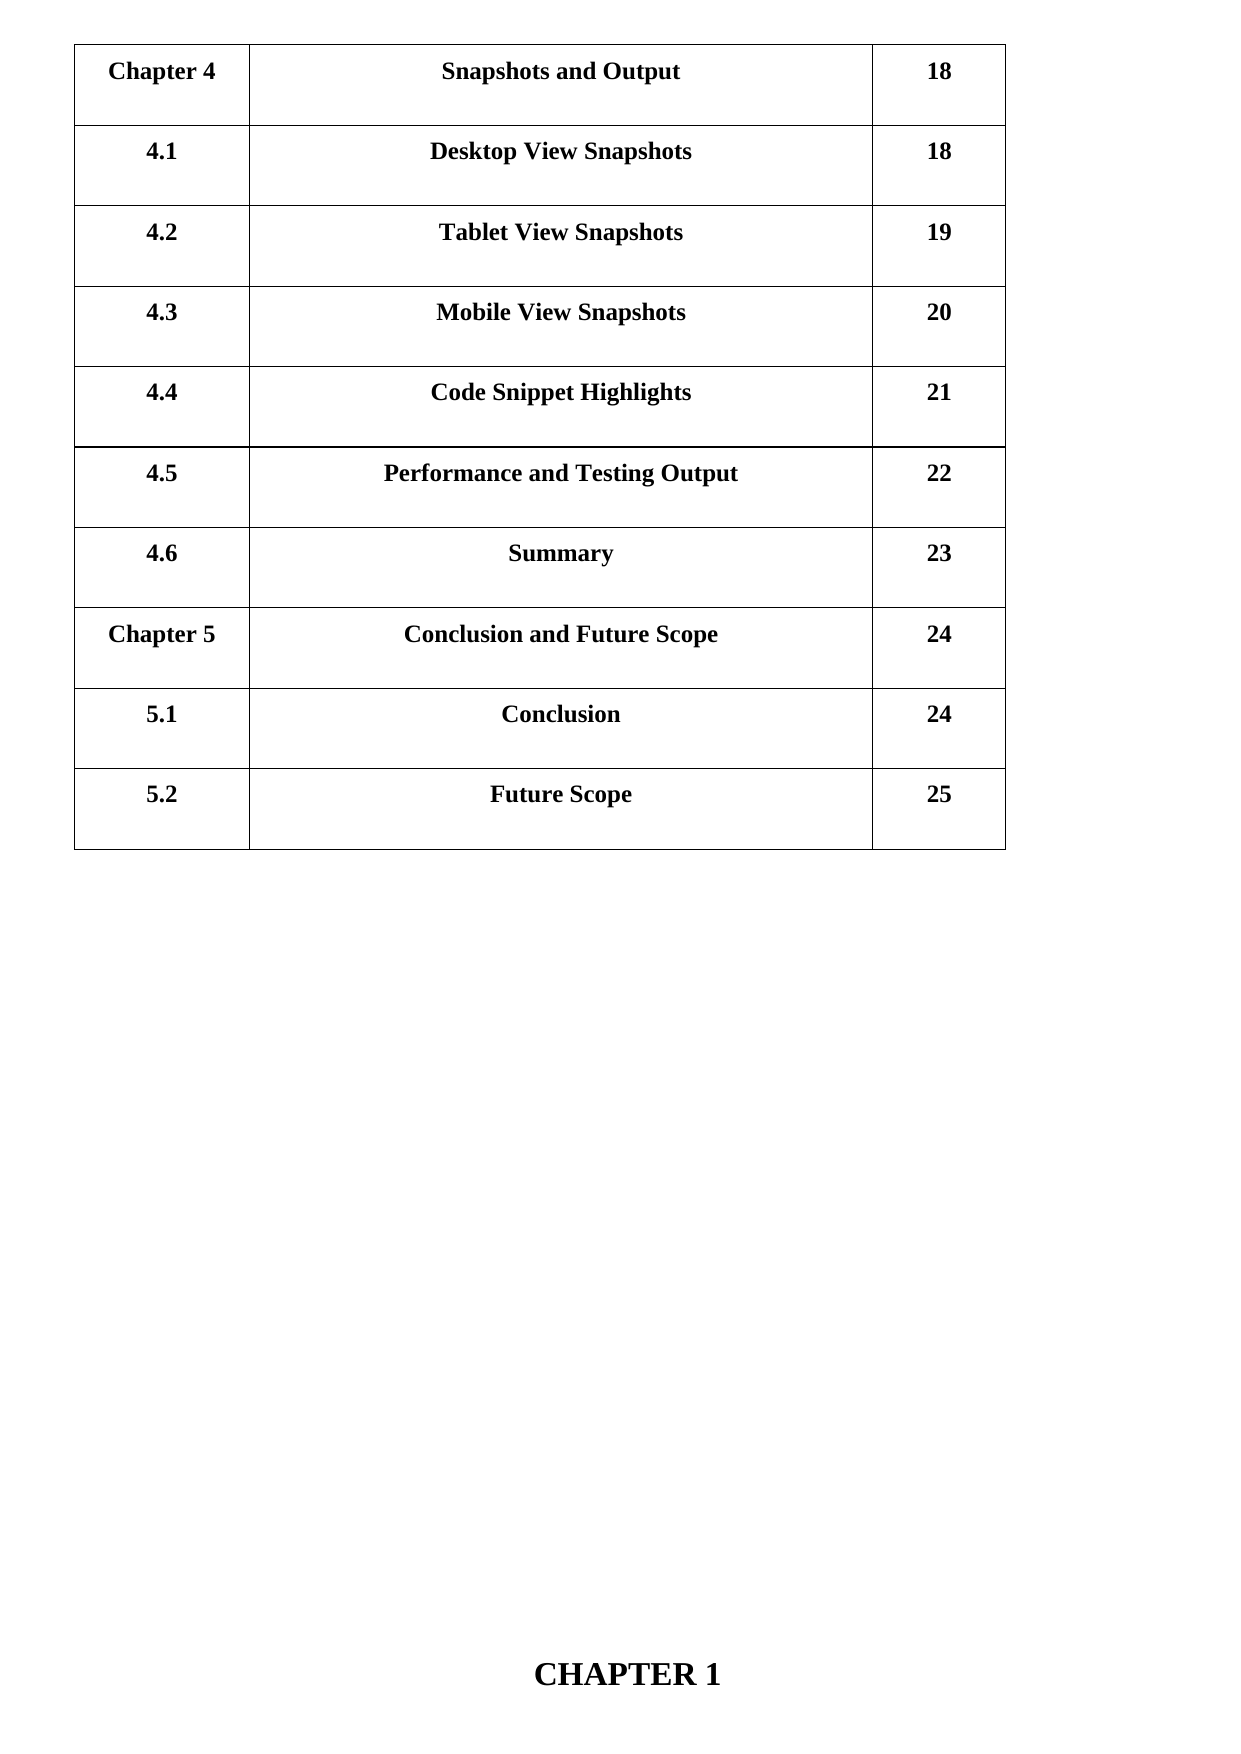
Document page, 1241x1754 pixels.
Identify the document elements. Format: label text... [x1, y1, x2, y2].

table_cell Chapter 5 [75, 608, 249, 688]
table_cell Conclusion and Future Scope [250, 608, 872, 688]
table_cell 23 [873, 528, 1005, 607]
table_cell 20 [873, 287, 1005, 366]
table_cell Code Snippet Highlights [250, 367, 872, 446]
table_cell 4.4 [75, 367, 249, 446]
table_cell Performance and Testing Output [250, 448, 872, 527]
table_cell 4.2 [75, 206, 249, 286]
table_cell 4.3 [75, 287, 249, 366]
table_cell Future Scope [250, 769, 872, 848]
table_cell 5.2 [75, 769, 249, 848]
table_cell 25 [873, 769, 1005, 848]
table_cell 18 [873, 45, 1005, 125]
table_cell 5.1 [75, 689, 249, 768]
table_cell Conclusion [250, 689, 872, 768]
table_cell 4.5 [75, 448, 249, 527]
table_cell 4.6 [75, 528, 249, 607]
table_cell Chapter 4 [75, 45, 249, 125]
table_cell 4.1 [75, 126, 249, 205]
table_cell Snapshots and Output [250, 45, 872, 125]
table_cell 21 [873, 367, 1005, 446]
table_cell 18 [873, 126, 1005, 205]
table_cell Desktop View Snapshots [250, 126, 872, 205]
table_cell Tablet View Snapshots [250, 206, 872, 286]
table_cell 19 [873, 206, 1005, 286]
table_cell 24 [873, 689, 1005, 768]
table_cell Summary [250, 528, 872, 607]
table_cell 24 [873, 608, 1005, 688]
table_cell Mobile View Snapshots [250, 287, 872, 366]
subtitle CHAPTER 1 [74, 1654, 1181, 1693]
table_cell 22 [873, 448, 1005, 527]
